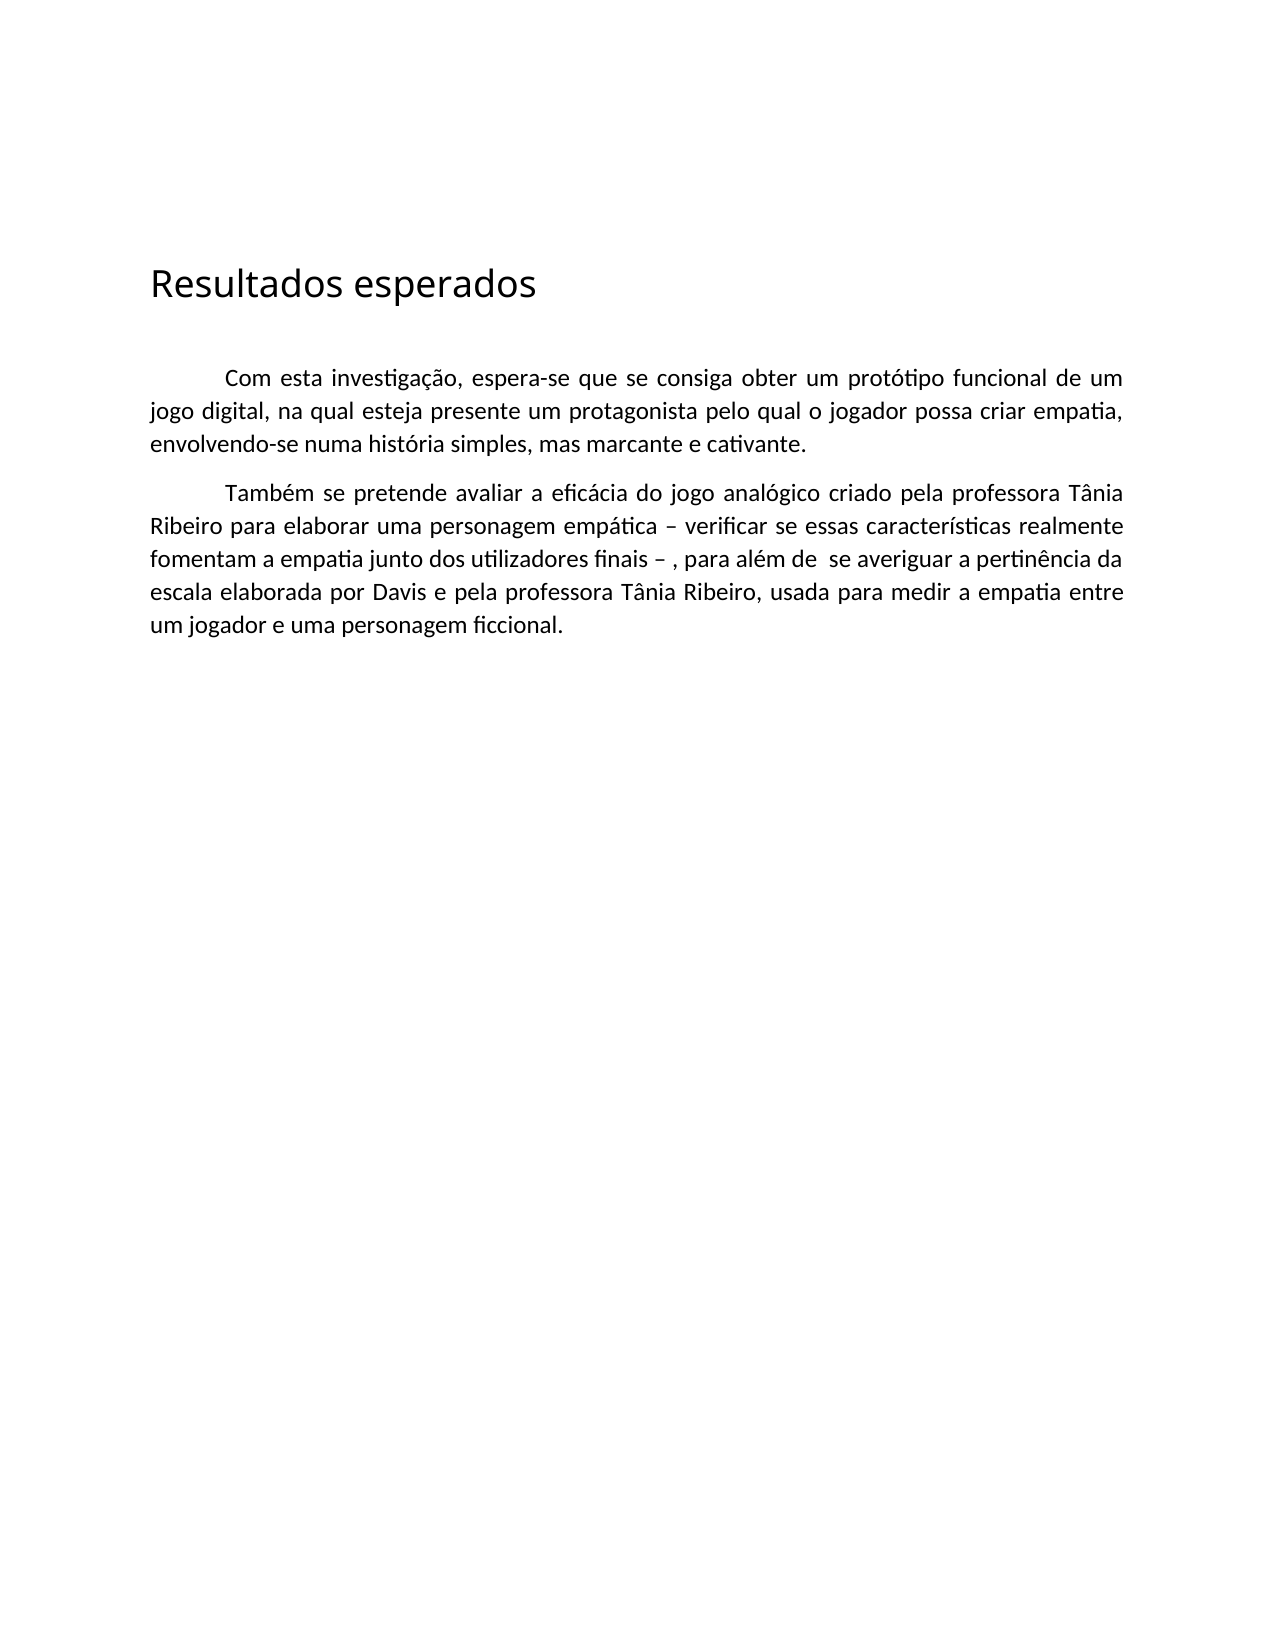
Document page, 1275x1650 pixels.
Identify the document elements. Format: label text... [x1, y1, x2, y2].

text Com esta investigação, espera-se que se consiga obter um protótipo funcional de um jogo digital, na qual esteja presente um protagonista pelo qual o jogador possa criar empatia, envolvendo-se numa história simples, mas marcante e cativante. [150, 362, 1125, 458]
text Também se pretende avaliar a eficácia do jogo analógico criado pela professora Tânia Ribeiro para elaborar uma personagem empática – verificar se essas características realmente fomentam a empatia junto dos utilizadores finais – , para além de se averiguar a pertinência da escala elaborada por Davis e pela professora Tânia Ribeiro, usada para medir a empatia entre um jogador e uma personagem ficcional. [150, 478, 1125, 640]
subtitle Resultados esperados [150, 257, 1125, 308]
